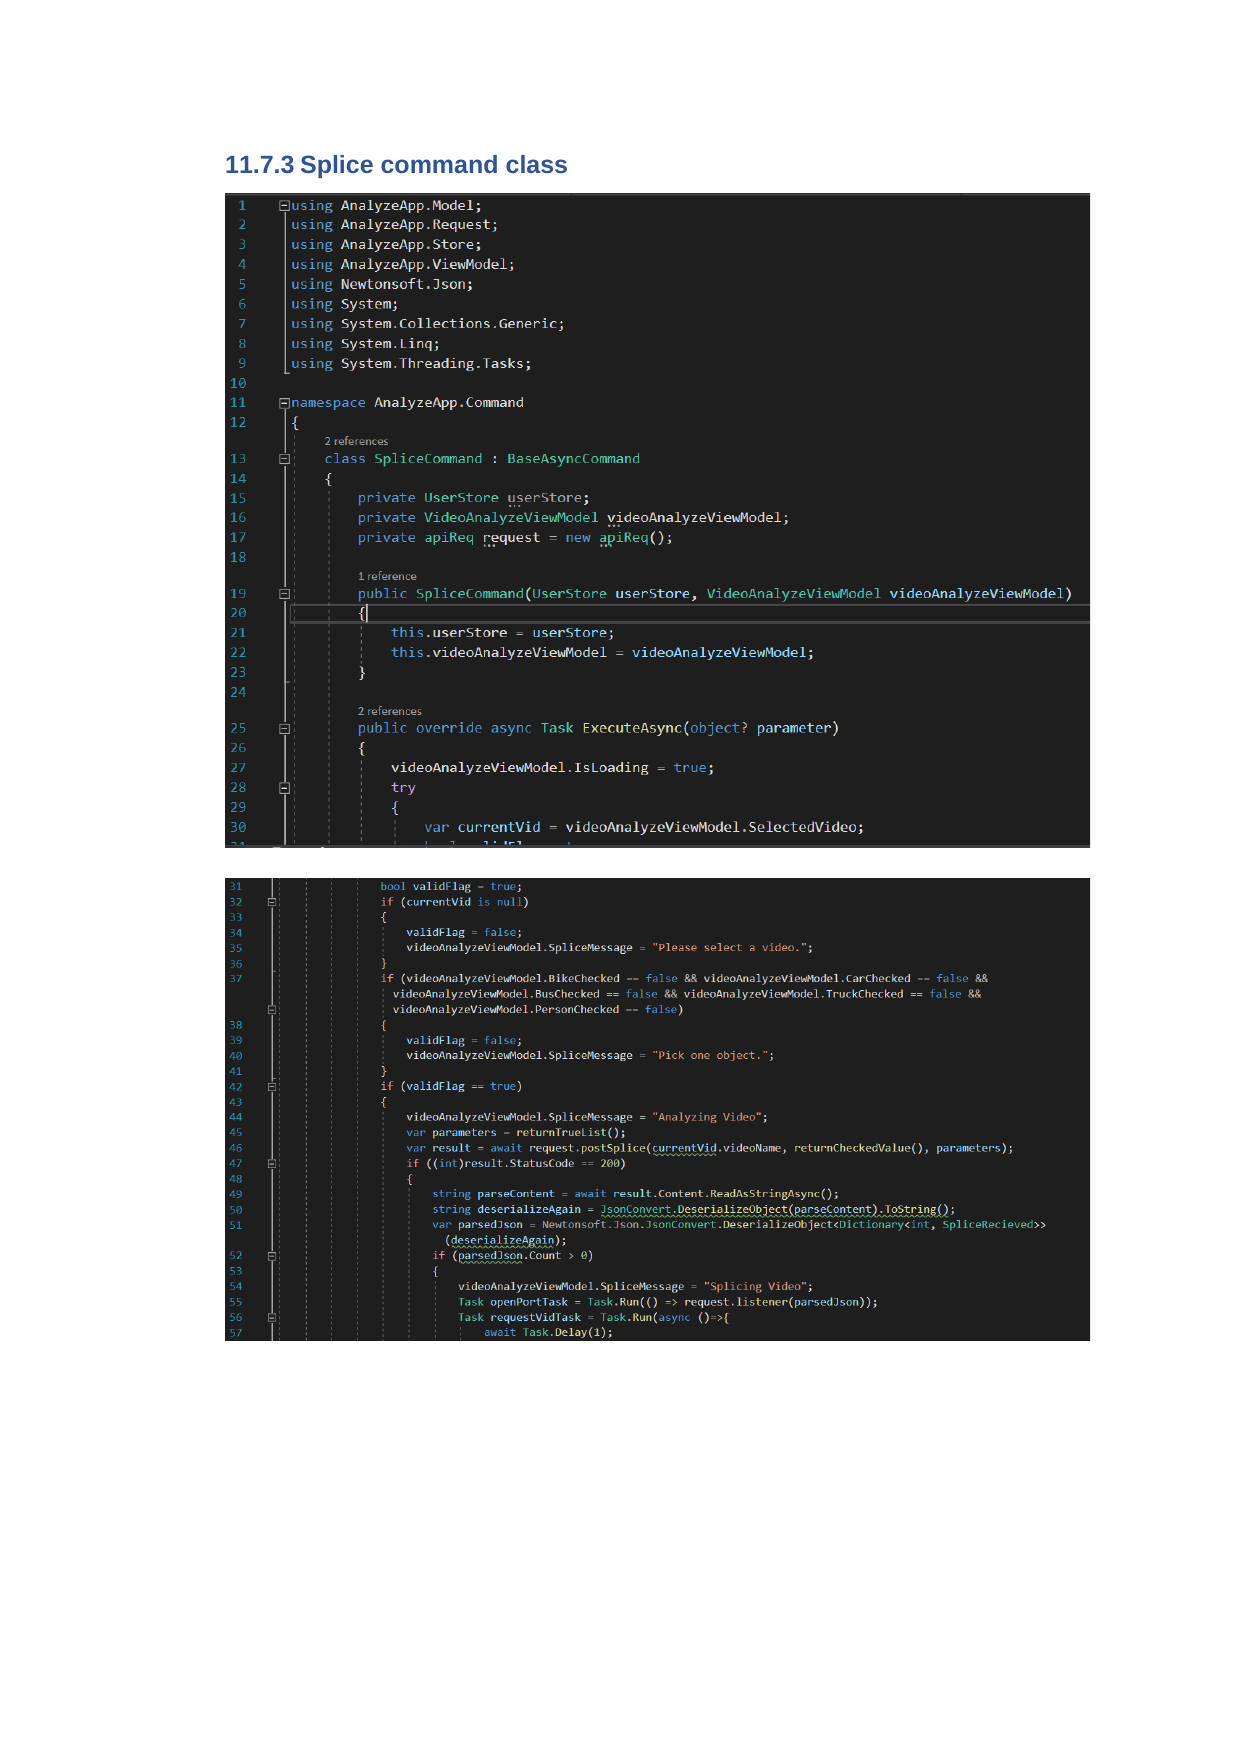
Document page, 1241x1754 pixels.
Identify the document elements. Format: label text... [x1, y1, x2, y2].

subtitle 11.7.3 Splice command class [225, 150, 1090, 179]
picture [225, 878, 1091, 1341]
picture [225, 193, 1091, 848]
